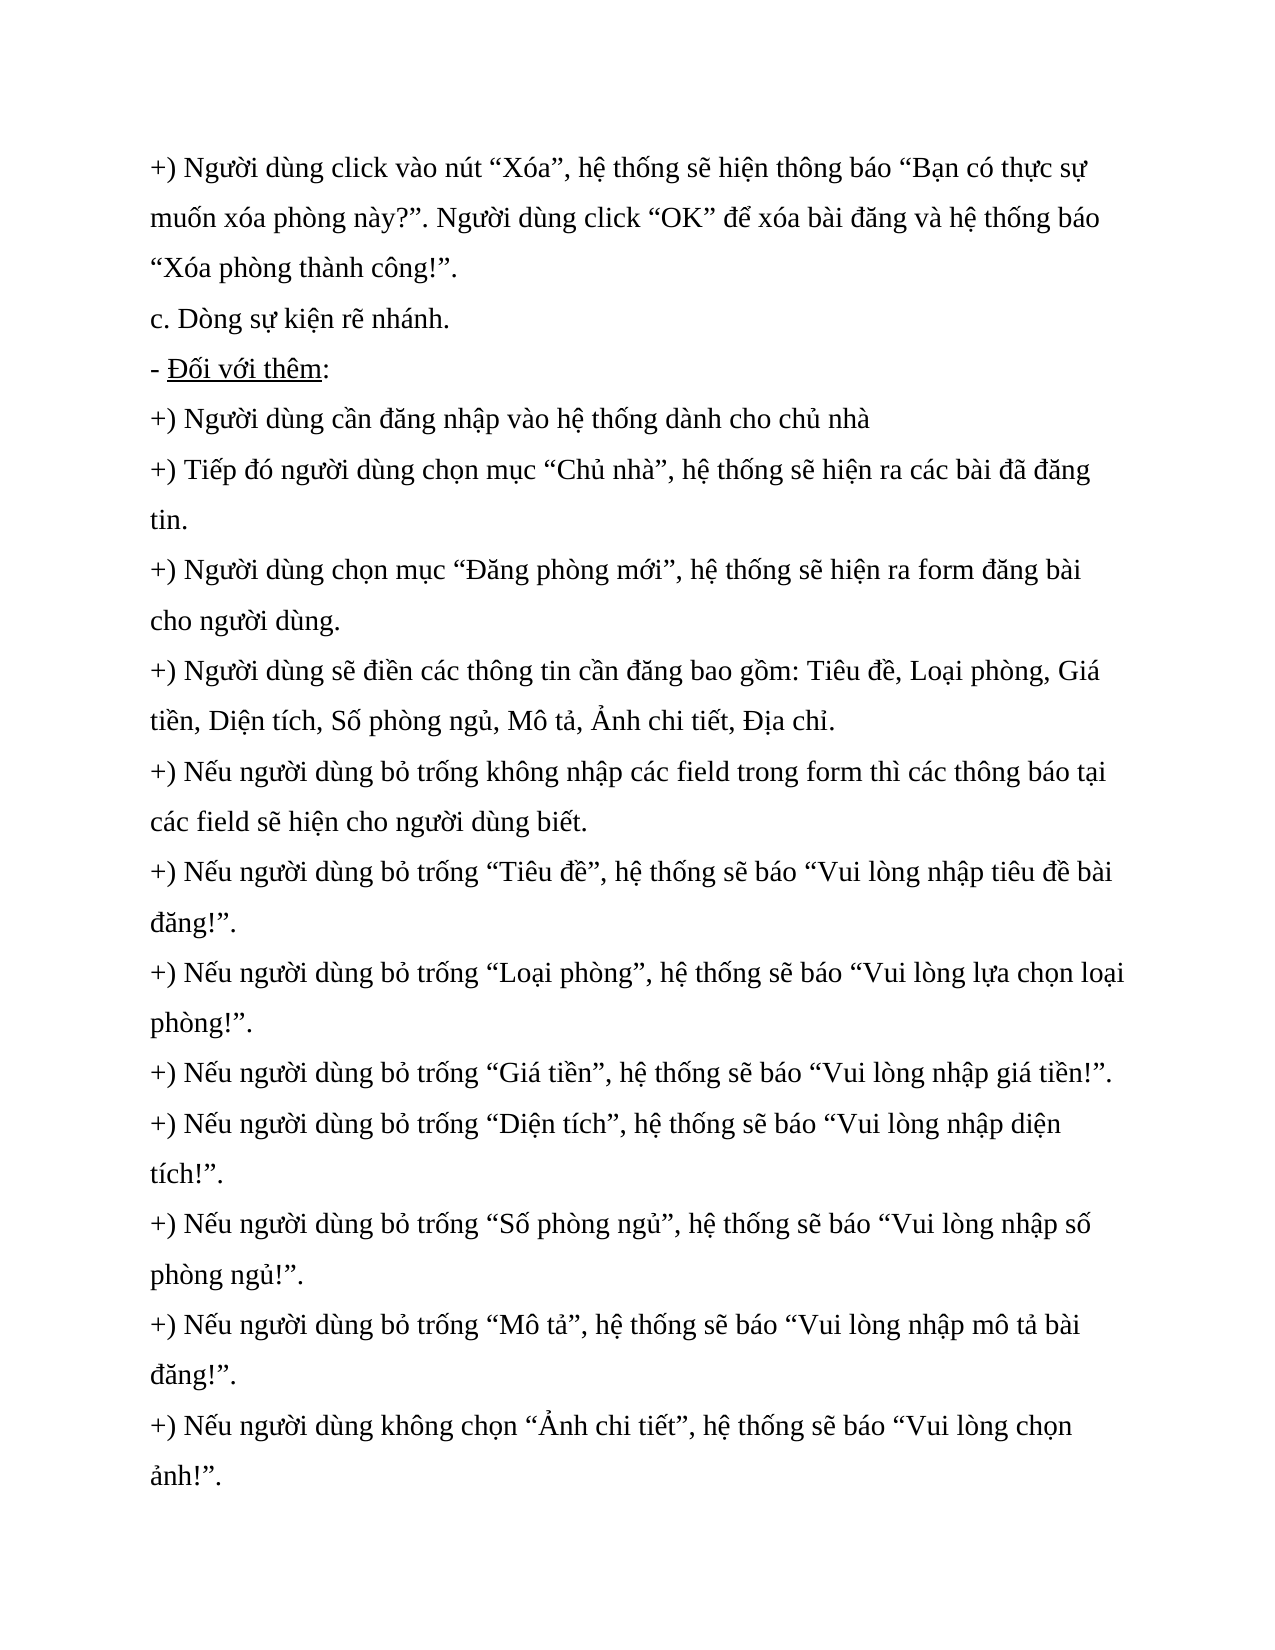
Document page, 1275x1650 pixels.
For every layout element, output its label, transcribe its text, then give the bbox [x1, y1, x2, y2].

text +) Nếu người dùng bỏ trống “Tiêu đề”, hệ thống sẽ báo “Vui lòng nhập tiêu đề bài đăng!”. [150, 854, 1125, 938]
text +) Người dùng click vào nút “Xóa”, hệ thống sẽ hiện thông báo “Bạn có thực sự muốn xóa phòng này?”. Người dùng click “OK” để xóa bài đăng và hệ thống báo “Xóa phòng thành công!”. [150, 150, 1125, 284]
text c. Dòng sự kiện rẽ nhánh. [150, 301, 1125, 334]
text +) Nếu người dùng bỏ trống “Mô tả”, hệ thống sẽ báo “Vui lòng nhập mô tả bài đăng!”. [150, 1307, 1125, 1391]
text - Đối với thêm: [150, 351, 1125, 385]
text +) Người dùng sẽ điền các thông tin cần đăng bao gồm: Tiêu đề, Loại phòng, Giá tiền, Diện tích, Số phòng ngủ, Mô tả, Ảnh chi tiết, Địa chỉ. [150, 653, 1125, 737]
text +) Nếu người dùng bỏ trống “Giá tiền”, hệ thống sẽ báo “Vui lòng nhập giá tiền!”. [150, 1056, 1125, 1089]
text +) Nếu người dùng bỏ trống không nhập các field trong form thì các thông báo tại các field sẽ hiện cho người dùng biết. [150, 754, 1125, 838]
text +) Nếu người dùng bỏ trống “Diện tích”, hệ thống sẽ báo “Vui lòng nhập diện tích!”. [150, 1106, 1125, 1190]
text +) Tiếp đó người dùng chọn mục “Chủ nhà”, hệ thống sẽ hiện ra các bài đã đăng tin. [150, 452, 1125, 536]
text +) Nếu người dùng bỏ trống “Số phòng ngủ”, hệ thống sẽ báo “Vui lòng nhập số phòng ngủ!”. [150, 1207, 1125, 1290]
text +) Người dùng chọn mục “Đăng phòng mới”, hệ thống sẽ hiện ra form đăng bài cho người dùng. [150, 552, 1125, 636]
text +) Người dùng cần đăng nhập vào hệ thống dành cho chủ nhà [150, 402, 1125, 435]
text +) Nếu người dùng bỏ trống “Loại phòng”, hệ thống sẽ báo “Vui lòng lựa chọn loại phòng!”. [150, 955, 1125, 1039]
text +) Nếu người dùng không chọn “Ảnh chi tiết”, hệ thống sẽ báo “Vui lòng chọn ảnh!”. [150, 1408, 1125, 1492]
